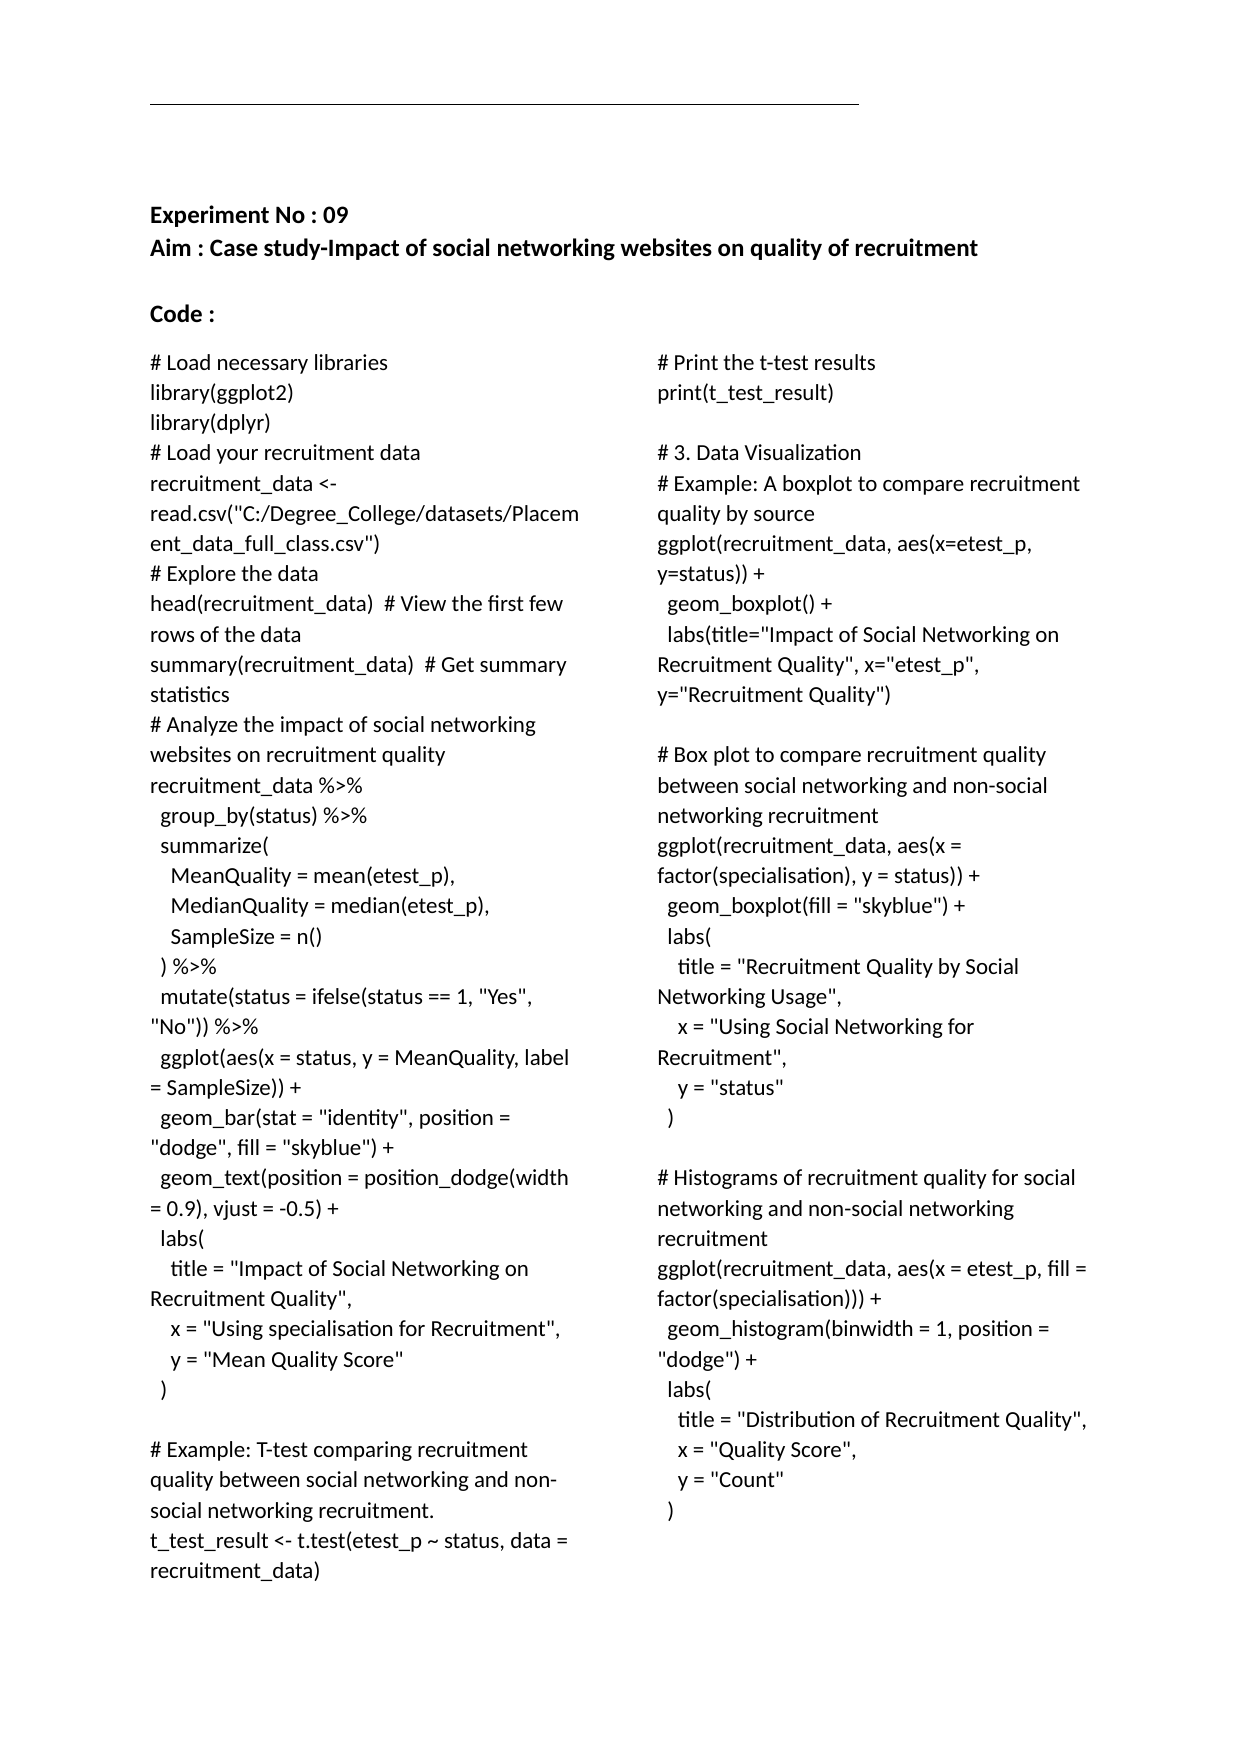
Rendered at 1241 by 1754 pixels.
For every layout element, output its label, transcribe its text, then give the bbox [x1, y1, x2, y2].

text geom_boxplot(fill = "skyblue") + [657, 892, 1090, 920]
text # Load your recruitment data [150, 438, 583, 467]
text title = "Impact of Social Networking on Recruitment Quality", [150, 1254, 583, 1312]
text print(t_test_result) [657, 378, 1090, 406]
text ggplot(aes(x = status, y = MeanQuality, label = SampleSize)) + [150, 1043, 583, 1101]
text labs(title="Impact of Social Networking on Recruitment Quality", x="etest_p", y="Recruitment Quality") [657, 620, 1090, 708]
text ) [657, 1496, 1090, 1524]
text y = "Mean Quality Score" [150, 1345, 583, 1373]
text ggplot(recruitment_data, aes(x = factor(specialisation), y = status)) + [657, 831, 1090, 889]
text # Explore the data [150, 559, 583, 587]
text # Print the t-test results [657, 348, 1090, 376]
text labs( [657, 922, 1090, 950]
text # Load necessary libraries [150, 348, 583, 376]
text labs( [150, 1224, 583, 1252]
text y = "status" [657, 1073, 1090, 1101]
text geom_boxplot() + [657, 589, 1090, 618]
text Code : [150, 298, 1090, 329]
text labs( [657, 1375, 1090, 1403]
text recruitment_data <- read.csv("C:/Degree_College/datasets/Placement_data_full_class.csv") [150, 469, 583, 557]
text Aim : Case study-Impact of social networking websites on quality of recruitment [150, 232, 1090, 263]
text # Box plot to compare recruitment quality between social networking and non-social networking recruitment [657, 741, 1090, 829]
text library(ggplot2) [150, 378, 583, 406]
text geom_bar(stat = "identity", position = "dodge", fill = "skyblue") + [150, 1103, 583, 1161]
text geom_histogram(binwidth = 1, position = "dodge") + [657, 1314, 1090, 1373]
text x = "Using Social Networking for Recruitment", [657, 1012, 1090, 1071]
text mutate(status = ifelse(status == 1, "Yes", "No")) %>% [150, 982, 583, 1041]
text group_by(status) %>% [150, 801, 583, 829]
text x = "Quality Score", [657, 1435, 1090, 1463]
text # Example: T-test comparing recruitment quality between social networking and non-social networking recruitment. [150, 1435, 583, 1524]
text summary(recruitment_data) # Get summary statistics [150, 650, 583, 708]
text # 3. Data Visualization [657, 438, 1090, 467]
text summarize( [150, 831, 583, 859]
text # Example: A boxplot to compare recruitment quality by source [657, 469, 1090, 527]
text geom_text(position = position_dodge(width = 0.9), vjust = -0.5) + [150, 1163, 583, 1222]
text ) %>% [150, 952, 583, 980]
text title = "Distribution of Recruitment Quality", [657, 1405, 1090, 1433]
text head(recruitment_data) # View the first few rows of the data [150, 589, 583, 648]
text title = "Recruitment Quality by Social Networking Usage", [657, 952, 1090, 1010]
text y = "Count" [657, 1466, 1090, 1494]
text t_test_result <- t.test(etest_p ~ status, data = recruitment_data) [150, 1526, 583, 1584]
text Experiment No : 09 [150, 199, 1090, 230]
text ggplot(recruitment_data, aes(x = etest_p, fill = factor(specialisation))) + [657, 1254, 1090, 1312]
text ) [150, 1375, 583, 1403]
text MedianQuality = median(etest_p), [150, 892, 583, 920]
text SampleSize = n() [150, 922, 583, 950]
text # Histograms of recruitment quality for social networking and non-social networking recruitment [657, 1163, 1090, 1252]
text recruitment_data %>% [150, 771, 583, 799]
text ggplot(recruitment_data, aes(x=etest_p, y=status)) + [657, 529, 1090, 587]
text # Analyze the impact of social networking websites on recruitment quality [150, 710, 583, 769]
text MeanQuality = mean(etest_p), [150, 861, 583, 889]
text ) [657, 1103, 1090, 1131]
text x = "Using specialisation for Recruitment", [150, 1314, 583, 1343]
text library(dplyr) [150, 408, 583, 436]
